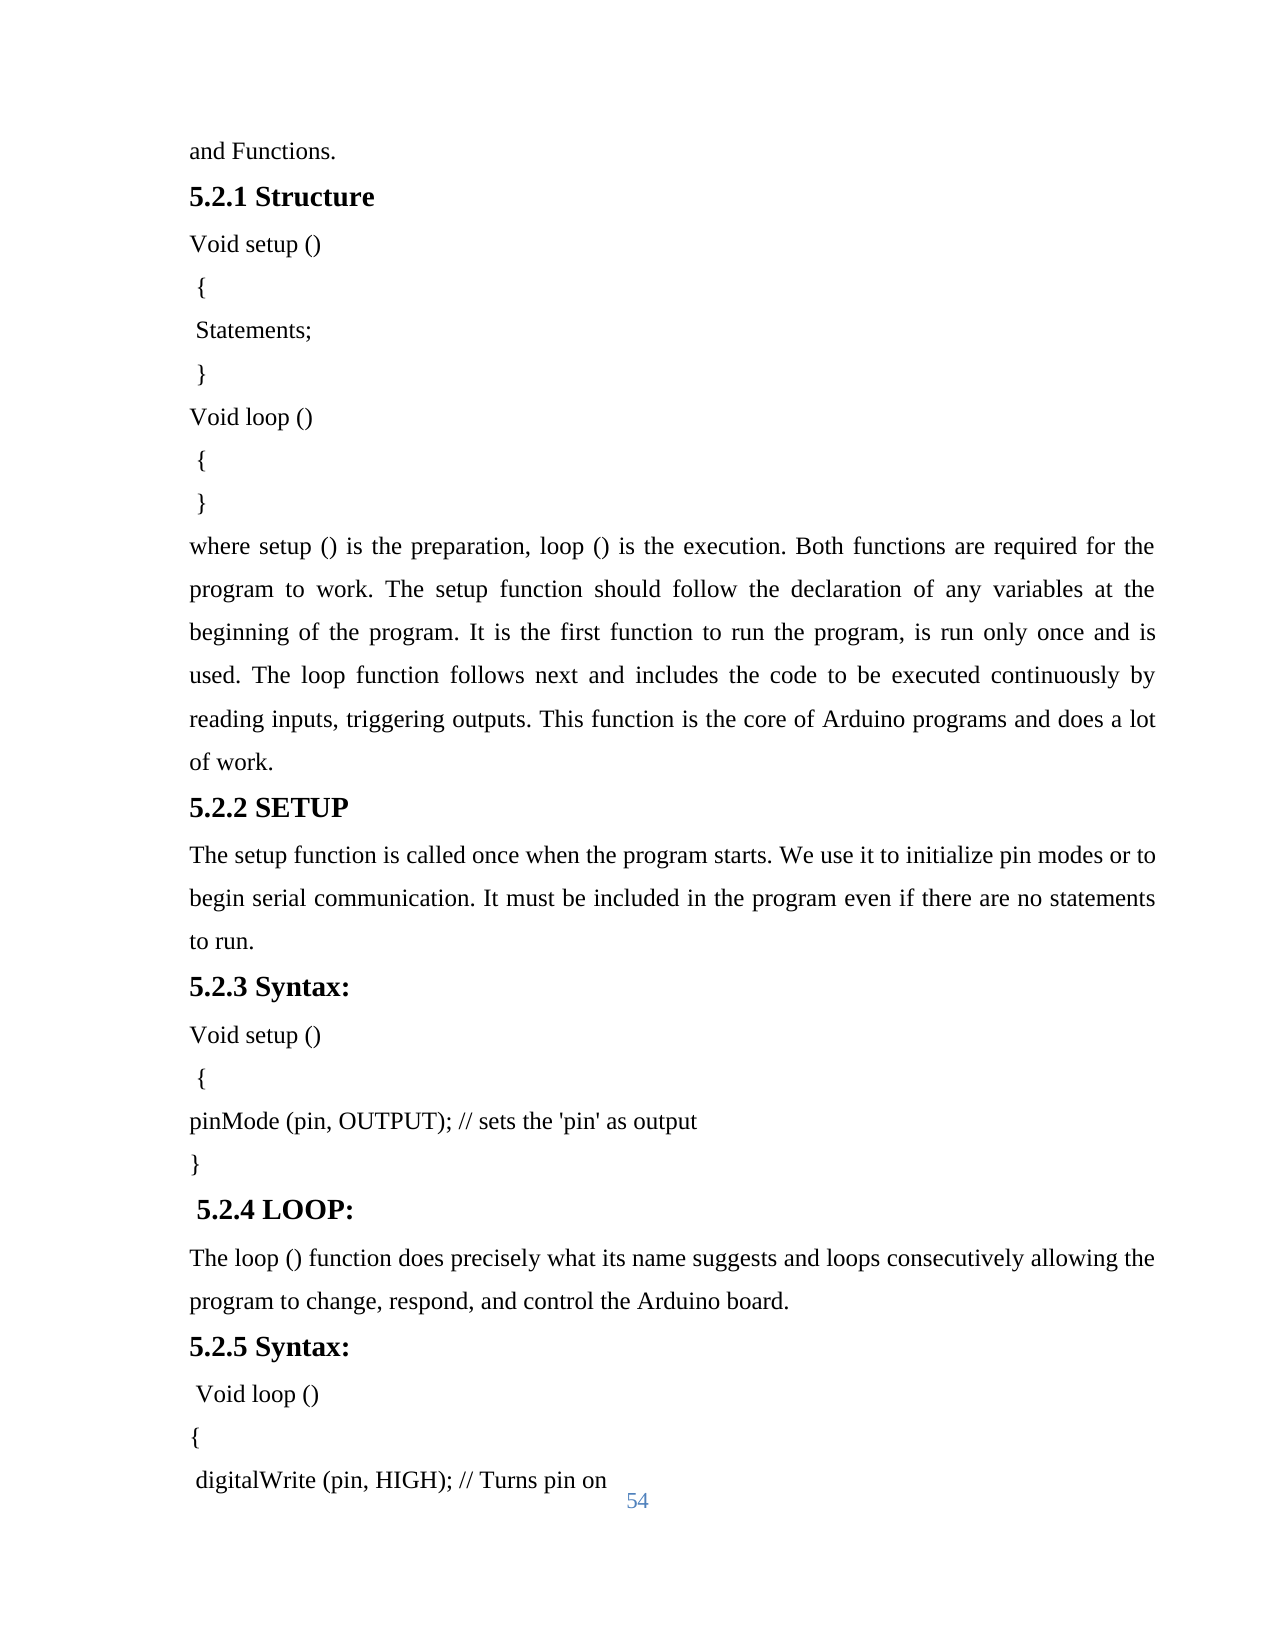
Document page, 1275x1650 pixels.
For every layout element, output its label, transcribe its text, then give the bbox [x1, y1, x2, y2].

list } [189, 359, 1157, 387]
list 5.2.1 Structure [189, 179, 1157, 212]
list pinMode (pin, OUTPUT); // sets the 'pin' as output [189, 1106, 1157, 1135]
list digitalWrite (pin, HIGH); // Turns pin on [189, 1466, 1157, 1494]
list { [189, 272, 1157, 301]
list } [189, 488, 1157, 517]
list 5.2.4 LOOP: [189, 1192, 1157, 1226]
list Statements; [189, 316, 1157, 344]
list { [189, 445, 1157, 474]
list { [189, 1063, 1157, 1092]
list Void loop () [189, 1379, 1157, 1408]
list } [189, 1149, 1157, 1178]
list Void setup () [189, 229, 1157, 258]
list 5.2.3 Syntax: [189, 969, 1157, 1003]
list Void loop () [189, 402, 1157, 431]
list 5.2.5 Syntax: [189, 1329, 1157, 1362]
list { [189, 1422, 1157, 1451]
list The setup function is called once when the program starts. We use it to initialize pin modes or to begin serial communication. It must be included in the program even if there are no statements to run. [189, 840, 1157, 955]
list where setup () is the preparation, loop () is the execution. Both functions are required for the program to work. The setup function should follow the declaration of any variables at the beginning of the program. It is the first function to run the program, is run only once and is used. The loop function follows next and includes the code to be executed continuously by reading inputs, triggering outputs. This function is the core of Arduino programs and does a lot of work. [189, 531, 1157, 776]
list 5.2.2 SETUP [189, 790, 1157, 823]
list The loop () function does precisely what its name suggests and loops consecutively allowing the program to change, respond, and control the Arduino board. [189, 1243, 1157, 1314]
list and Functions. [189, 136, 1157, 164]
list Void setup () [189, 1020, 1157, 1049]
